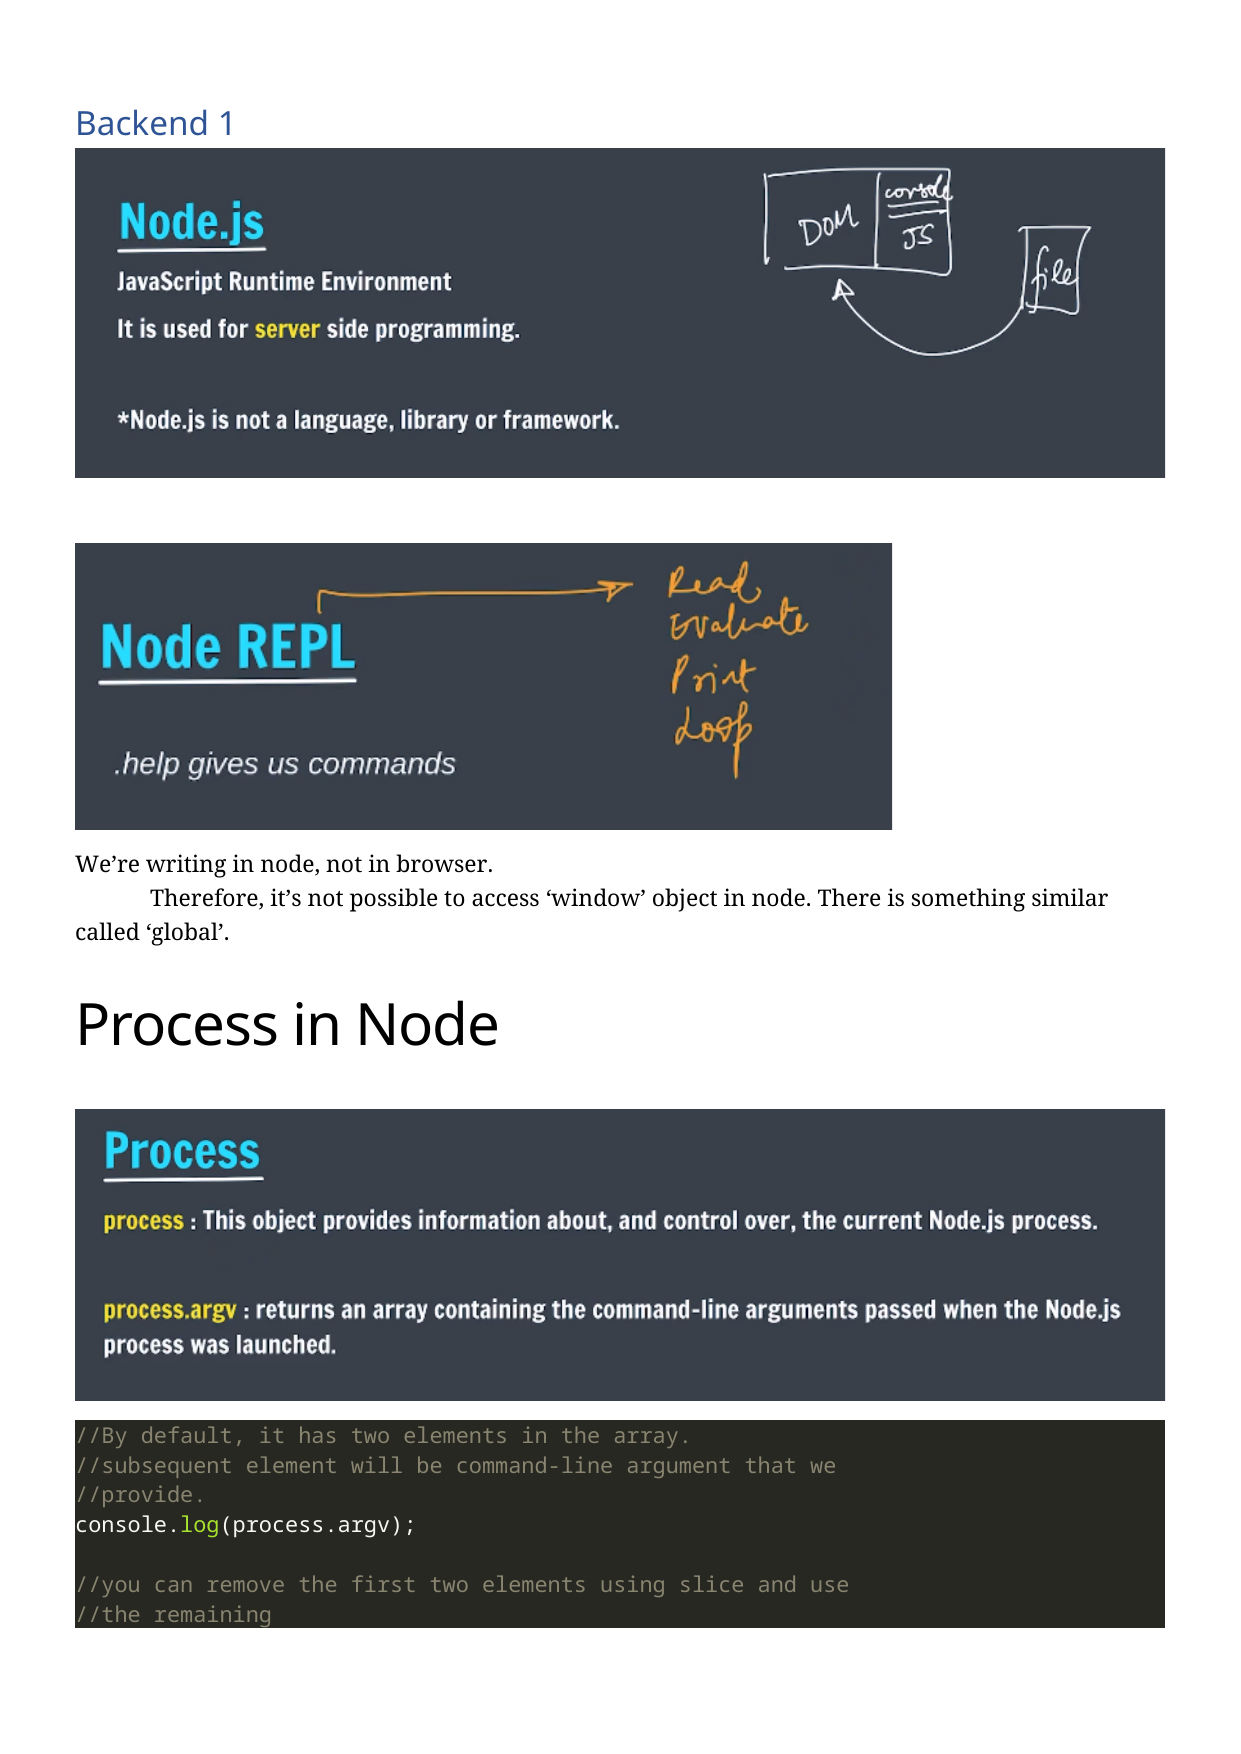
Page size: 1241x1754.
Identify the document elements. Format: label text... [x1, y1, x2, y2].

picture [75, 1109, 1166, 1401]
picture [75, 543, 893, 830]
title Process in Node [75, 983, 1165, 1063]
subtitle Backend 1 [75, 100, 1165, 145]
picture [75, 148, 1166, 478]
text //provide. [75, 1479, 1165, 1509]
text //you can remove the first two elements using slice and use [75, 1569, 1165, 1599]
text //subsequent element will be command-line argument that we [75, 1450, 1165, 1479]
text //the remaining [75, 1599, 1165, 1628]
text //By default, it has two elements in the array. [75, 1420, 1165, 1450]
text We’re writing in node, not in browser. [75, 848, 1165, 879]
text console.log(process.argv); [75, 1509, 1165, 1539]
text Therefore, it’s not possible to access ‘window’ object in node. There is something similar called ‘global’. [75, 882, 1165, 947]
